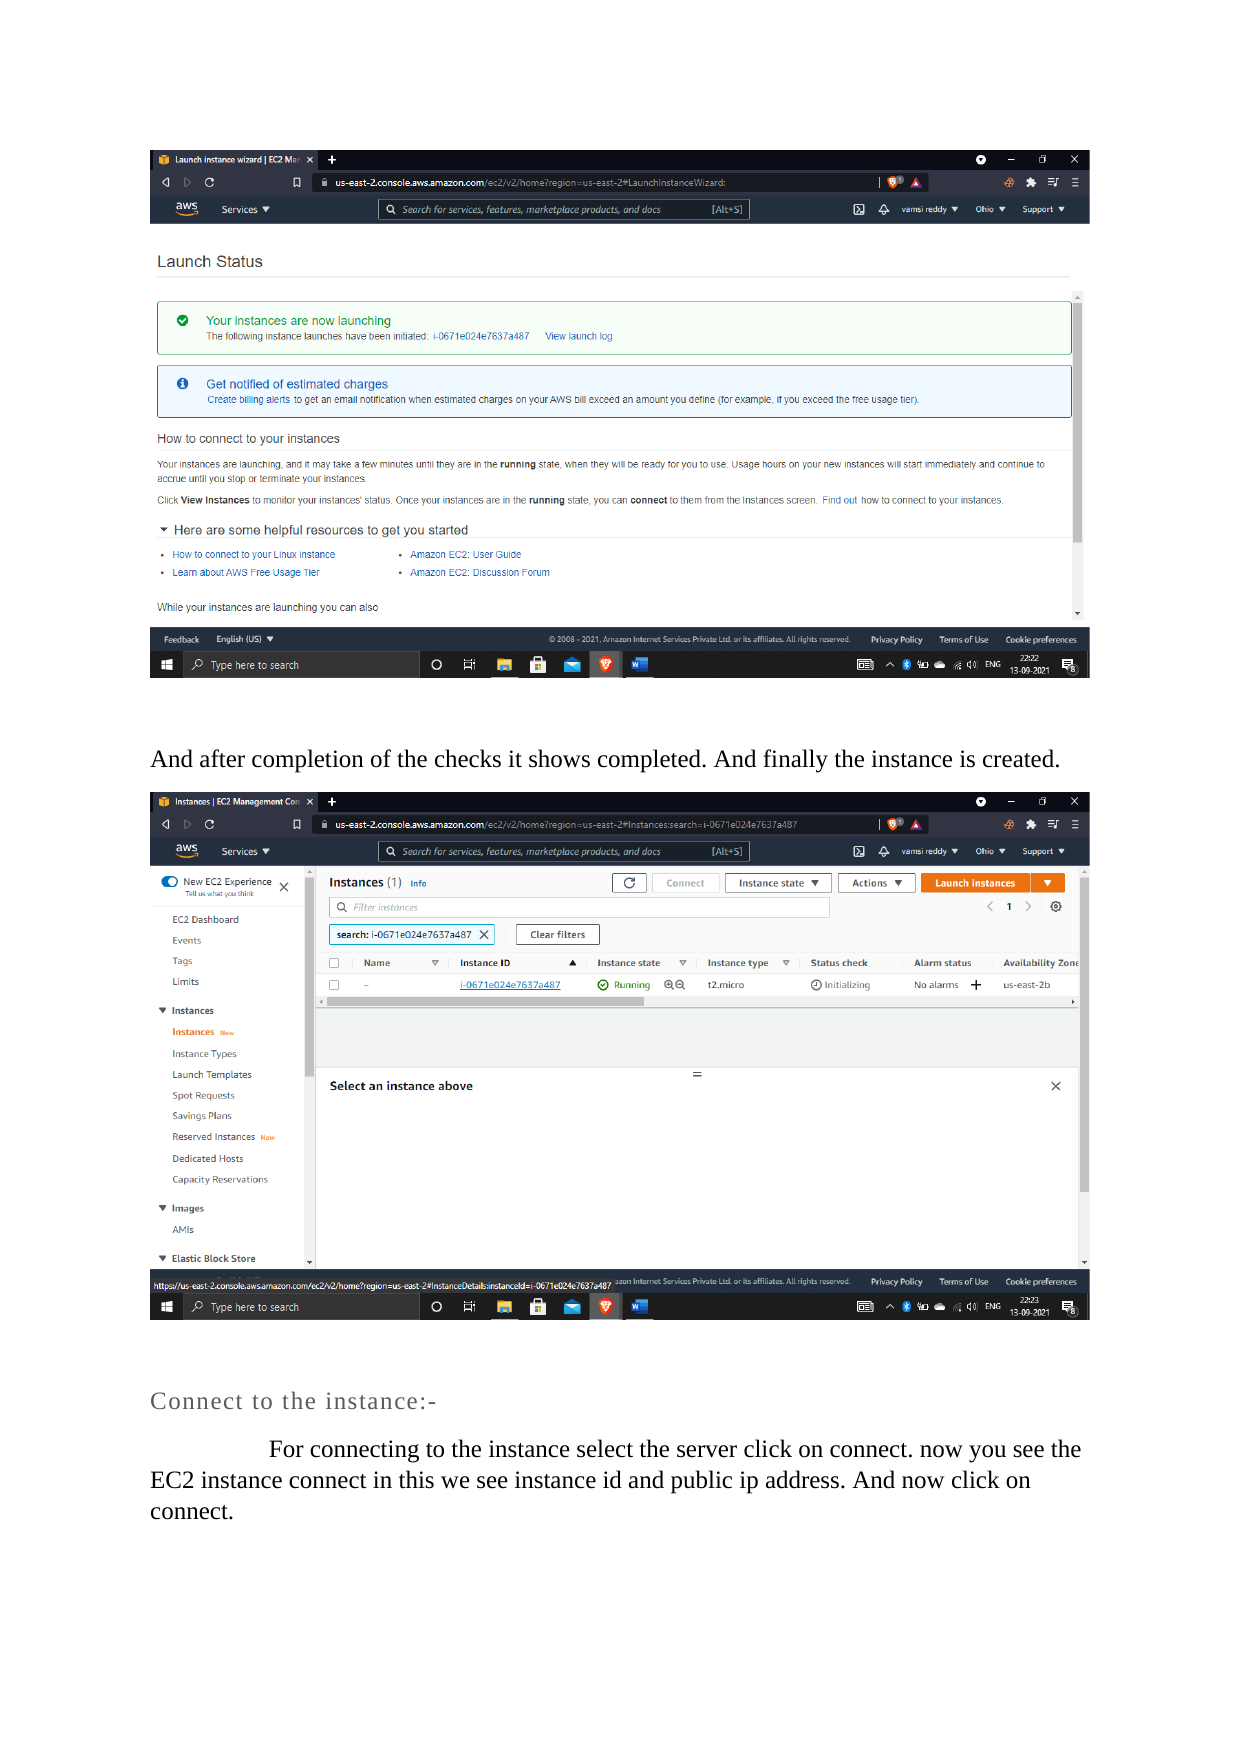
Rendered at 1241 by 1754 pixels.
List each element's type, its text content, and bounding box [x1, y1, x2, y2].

picture [150, 150, 1090, 678]
picture [150, 792, 1090, 1320]
text And after completion of the checks it shows completed. And finally the instance is created. [150, 744, 1090, 773]
subtitle Connect to the instance:- [150, 1386, 1090, 1415]
text For connecting to the instance select the server click on connect. now you see the EC2 instance connect in this we see instance id and public ip address. And now click on connect. [150, 1434, 1090, 1525]
